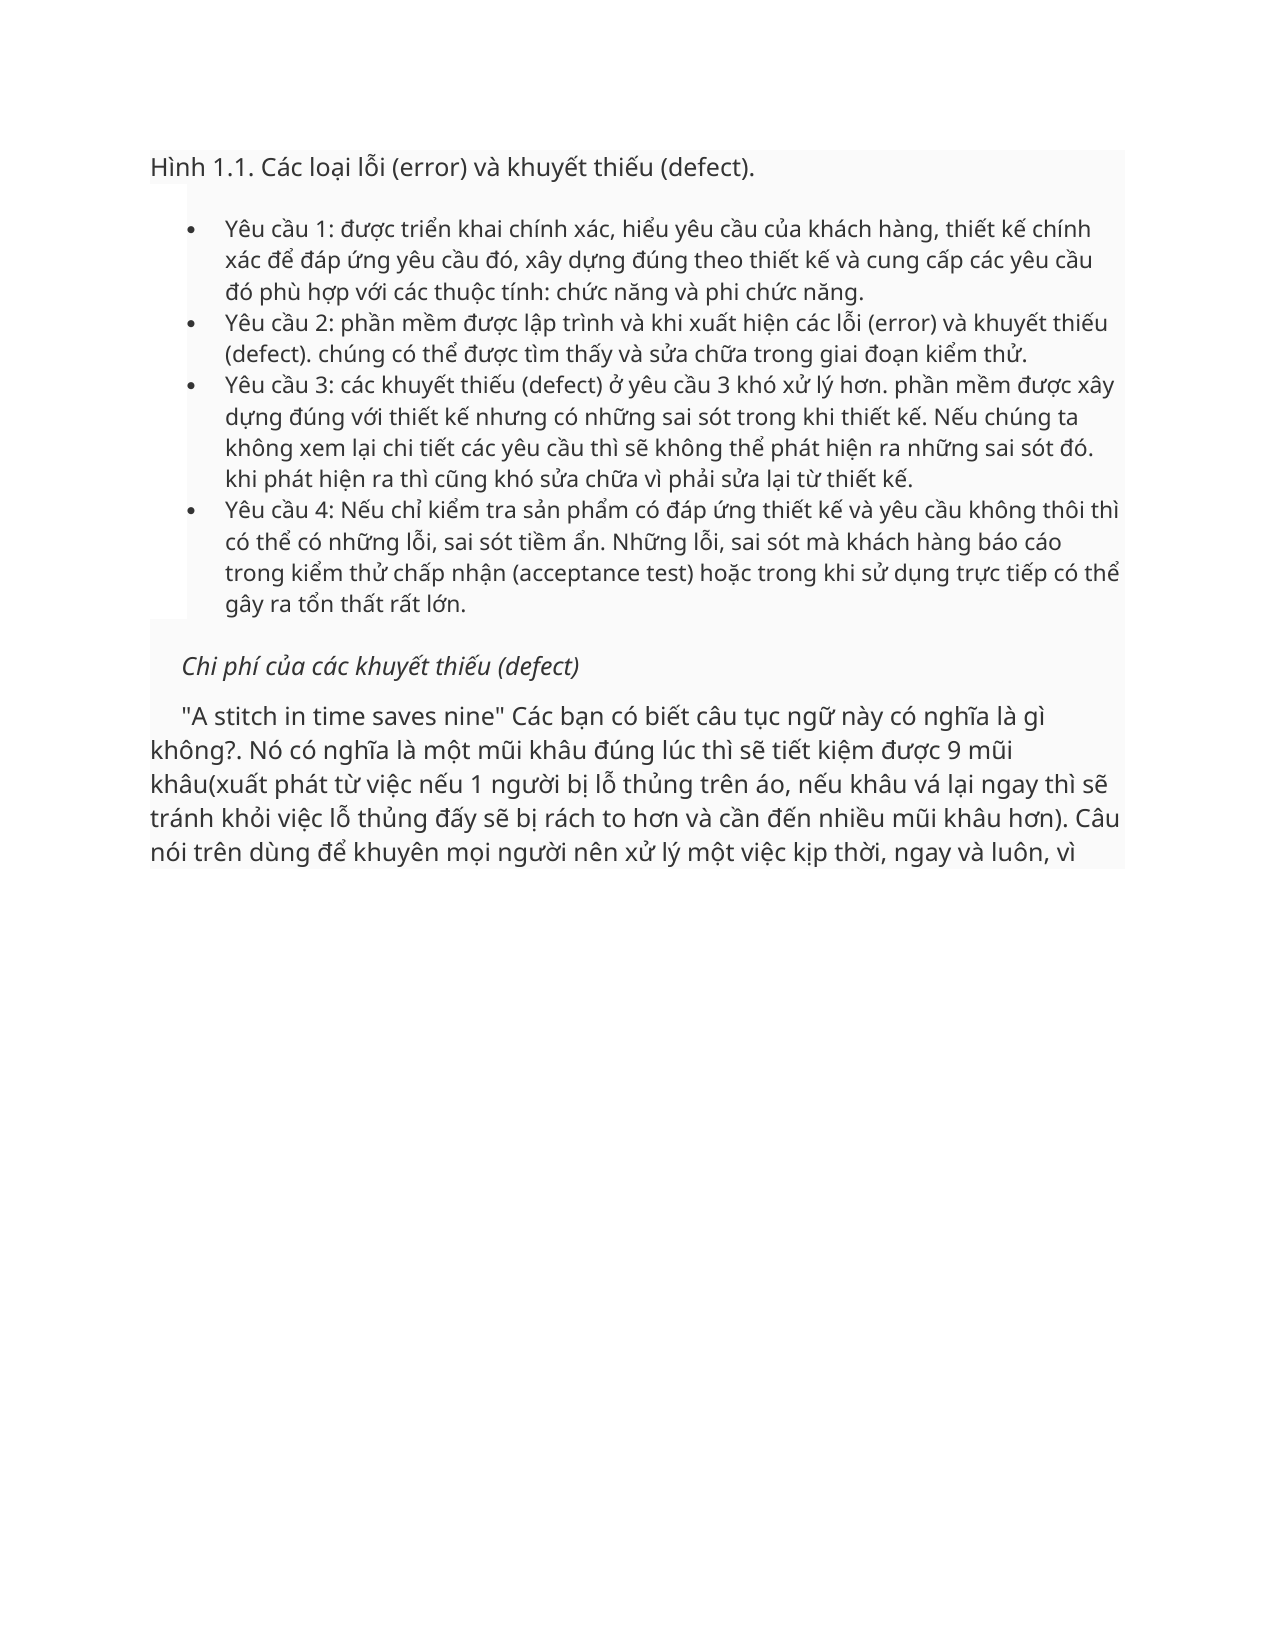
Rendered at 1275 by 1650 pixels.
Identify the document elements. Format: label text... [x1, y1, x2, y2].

list Yêu cầu 3: các khuyết thiếu (defect) ở yêu cầu 3 khó xử lý hơn. phần mềm được xây dựng đúng với thiết kế nhưng có những sai sót trong khi thiết kế. Nếu chúng ta không xem lại chi tiết các yêu cầu thì sẽ không thể phát hiện ra những sai sót đó. khi phát hiện ra thì cũng khó sửa chữa vì phải sửa lại từ thiết kế. [187, 369, 1125, 494]
text Chi phí của các khuyết thiếu (defect) [150, 649, 1125, 683]
text "A stitch in time saves nine" Các bạn có biết câu tục ngữ này có nghĩa là gì không?. Nó có nghĩa là một mũi khâu đúng lúc thì sẽ tiết kiệm được 9 mũi khâu(xuất phát từ việc nếu 1 người bị lỗ thủng trên áo, nếu khâu vá lại ngay thì sẽ tránh khỏi việc lỗ thủng đấy sẽ bị rách to hơn và cần đến nhiều mũi khâu hơn). Câu nói trên dùng để khuyên mọi người nên xử lý một việc kịp thời, ngay và luôn, vì nếu để càng lâu thì mọi thứ càng rắc rối và mất nhiều thời gian hơn để giải quyết. [150, 698, 1125, 869]
list Yêu cầu 2: phần mềm được lập trình và khi xuất hiện các lỗi (error) và khuyết thiếu (defect). chúng có thể được tìm thấy và sửa chữa trong giai đoạn kiểm thử. [187, 307, 1125, 369]
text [150, 150, 1125, 184]
list Yêu cầu 1: được triển khai chính xác, hiểu yêu cầu của khách hàng, thiết kế chính xác để đáp ứng yêu cầu đó, xây dựng đúng theo thiết kế và cung cấp các yêu cầu đó phù hợp với các thuộc tính: chức năng và phi chức năng. [187, 213, 1125, 307]
list Yêu cầu 4: Nếu chỉ kiểm tra sản phẩm có đáp ứng thiết kế và yêu cầu không thôi thì có thể có những lỗi, sai sót tiềm ẩn. Những lỗi, sai sót mà khách hàng báo cáo trong kiểm thử chấp nhận (acceptance test) hoặc trong khi sử dụng trực tiếp có thể gây ra tổn thất rất lớn. [187, 494, 1125, 619]
